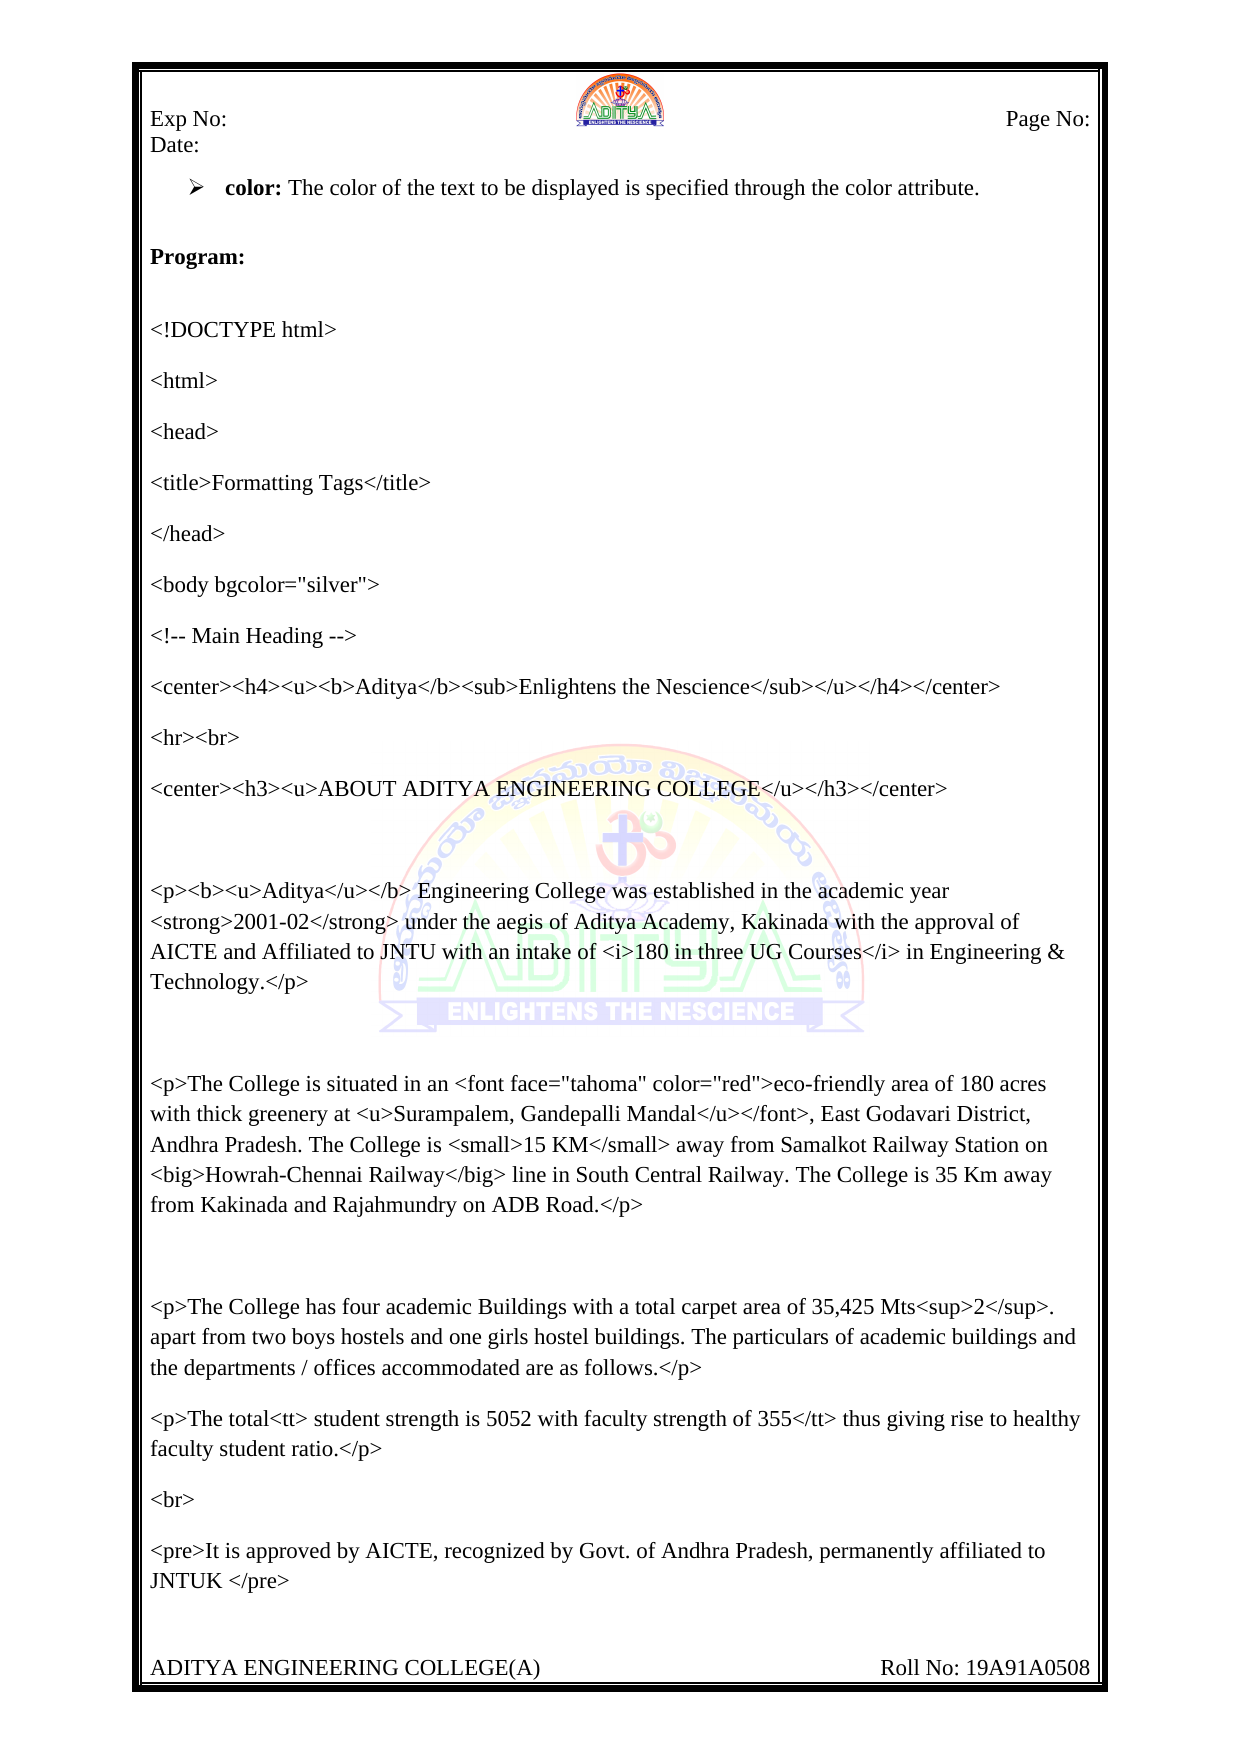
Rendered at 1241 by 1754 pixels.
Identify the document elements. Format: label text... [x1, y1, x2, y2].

text <center><h3><u>ABOUT ADITYA ENGINEERING COLLEGE</u></h3></center> [150, 776, 1090, 802]
text <head> [150, 418, 1090, 444]
text <p>The College has four academic Buildings with a total carpet area of 35,425 Mts<sup>2</sup>. apart from two boys hostels and one girls hostel buildings. The particulars of academic buildings and the departments / offices accommodated are as follows.</p> [150, 1293, 1090, 1380]
text <p>The College is situated in an <font face="tahoma" color="red">eco-friendly area of 180 acres with thick greenery at <u>Surampalem, Gandepalli Mandal</u></font>, East Godavari District, Andhra Pradesh. The College is <small>15 KM</small> away from Samalkot Railway Station on <big>Howrah-Chennai Railway</big> line in South Central Railway. The College is 35 Km away from Kakinada and Rajahmundry on ADB Road.</p> [150, 1070, 1090, 1217]
text <body bgcolor="silver"> [150, 571, 1090, 598]
text </head> [150, 520, 1090, 547]
text <title>Formatting Tags</title> [150, 469, 1090, 496]
text Program: [150, 243, 1090, 269]
text <p>The total<tt> student strength is 5052 with faculty strength of 355</tt> thus giving rise to healthy faculty student ratio.</p> [150, 1405, 1090, 1461]
picture [575, 73, 665, 127]
text <!-- Main Heading --> [150, 622, 1090, 649]
text <center><h4><u><b>Aditya</b><sub>Enlightens the Nescience</sub></u></h4></center> [150, 673, 1090, 700]
text <!DOCTYPE html> [150, 316, 1090, 342]
text <html> [150, 367, 1090, 393]
text <hr><br> [150, 724, 1090, 751]
text <br> [150, 1486, 1090, 1512]
list color: The color of the text to be displayed is specified through the color attribute. [187, 174, 1090, 201]
text <pre>It is approved by AICTE, recognized by Govt. of Andhra Pradesh, permanently affiliated to JNTUK </pre> [150, 1537, 1090, 1593]
text <p><b><u>Aditya</u></b> Engineering College was established in the academic year <strong>2001-02</strong> under the aegis of Aditya Academy, Kakinada with the approval of AICTE and Affiliated to JNTU with an intake of <i>180 in three UG Courses</i> in Engineering & Technology.</p> [150, 878, 1090, 994]
